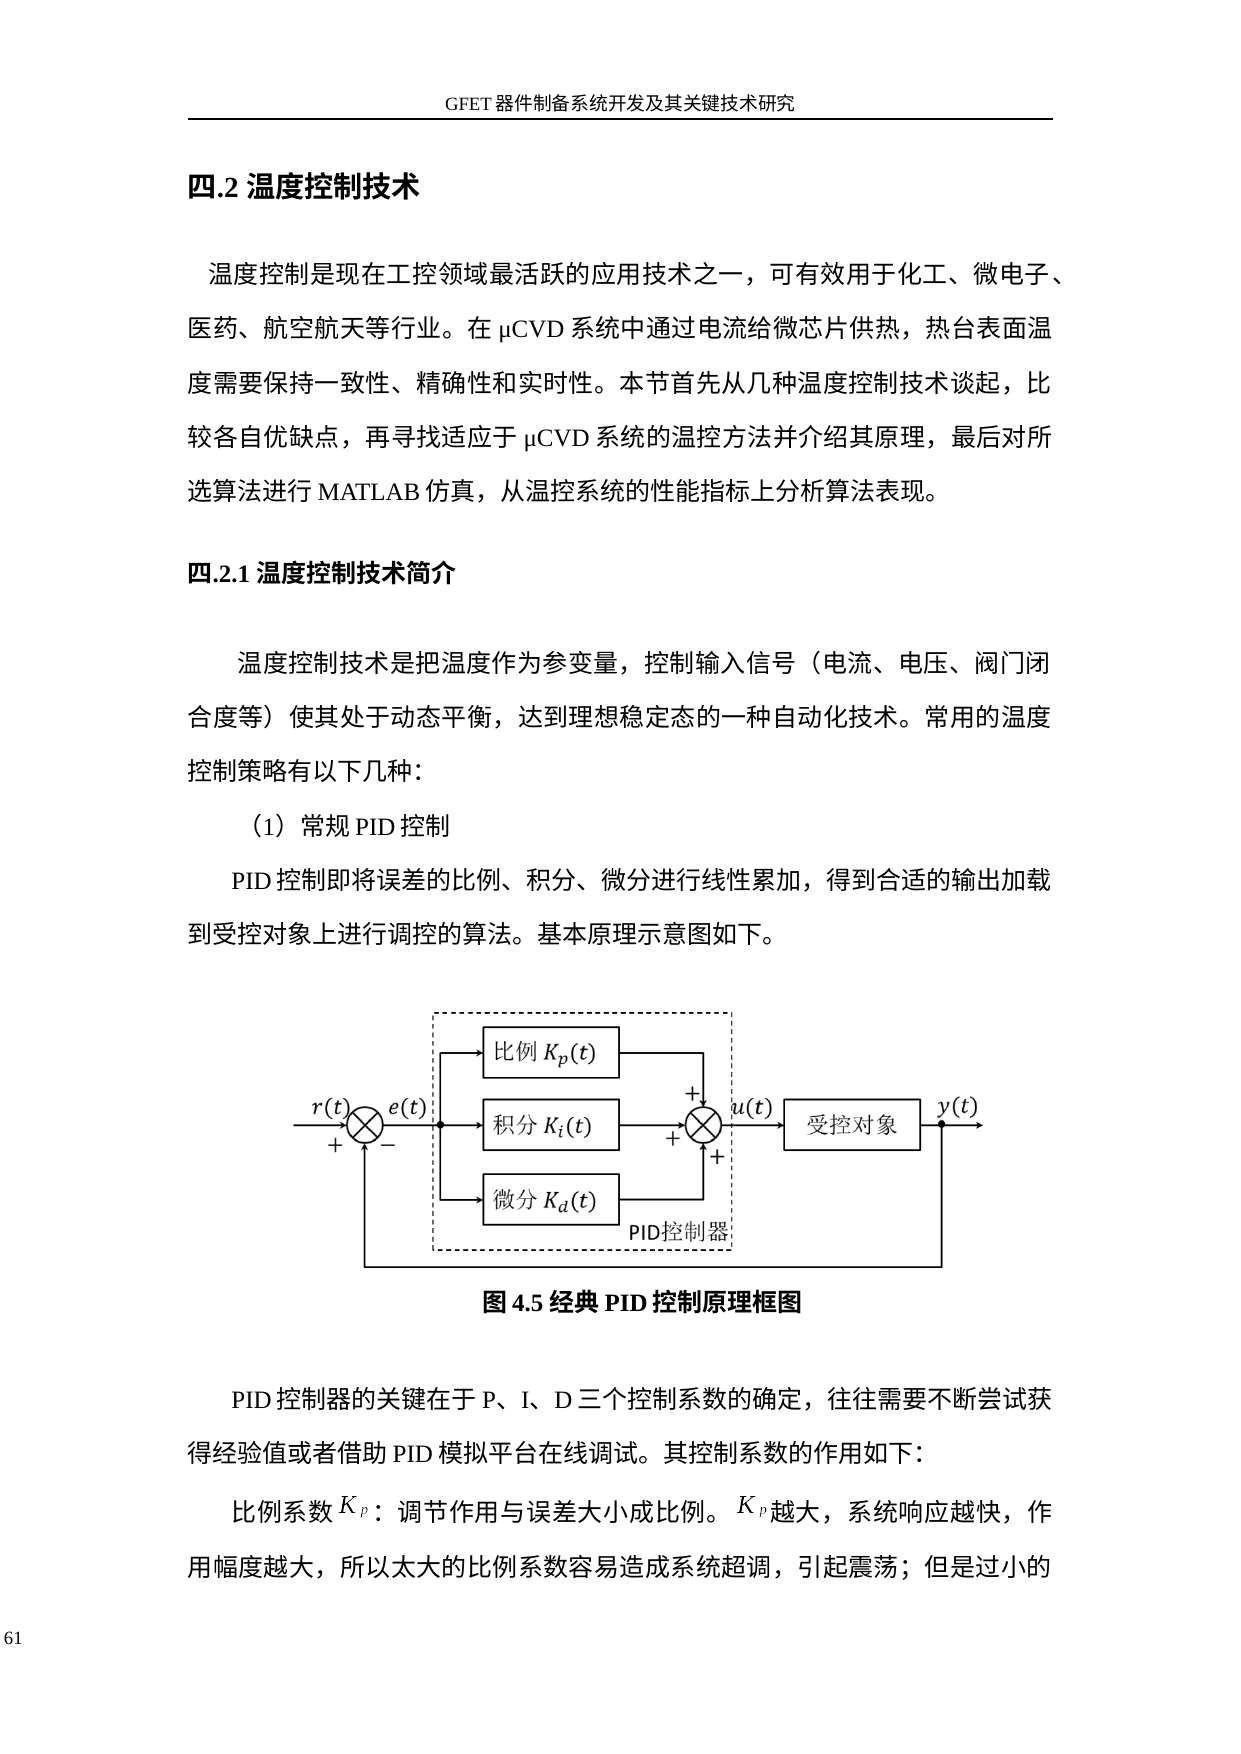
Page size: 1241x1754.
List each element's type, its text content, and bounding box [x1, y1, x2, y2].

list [187, 1488, 1053, 1583]
subtitle 温度控制技术 [187, 164, 1053, 206]
list 常规PID控制 [187, 806, 1053, 842]
list PID控制即将误差的比例、积分、微分进行线性累加，得到合适的输出加载到受控对象上进行调控的算法。基本原理示意图如下。 [187, 861, 1053, 951]
text 温度控制是现在工控领域最活跃的应用技术之一，可有效用于化工、微电子、医药、航空航天等行业。在μCVD系统中通过电流给微芯片供热，热台表面温度需要保持一致性、精确性和实时性。本节首先从几种温度控制技术谈起，比较各自优缺点，再寻找适应于μCVD系统的温控方法并介绍其原理，最后对所选算法进行MATLAB仿真，从温控系统的性能指标上分析算法表现。 [187, 254, 1053, 508]
subtitle 温度控制技术简介 [187, 553, 1053, 589]
picture [293, 1012, 991, 1268]
list PID控制器的关键在于P、I、D三个控制系数的确定，往往需要不断尝试获得经验值或者借助PID模拟平台在线调试。其控制系数的作用如下： [187, 1379, 1053, 1470]
text 温度控制技术是把温度作为参变量，控制输入信号（电流、电压、阀门闭合度等）使其处于动态平衡，达到理想稳定态的一种自动化技术。常用的温度控制策略有以下几种： [187, 643, 1053, 788]
list 图4.5 经典PID控制原理框图 [187, 1282, 1053, 1318]
